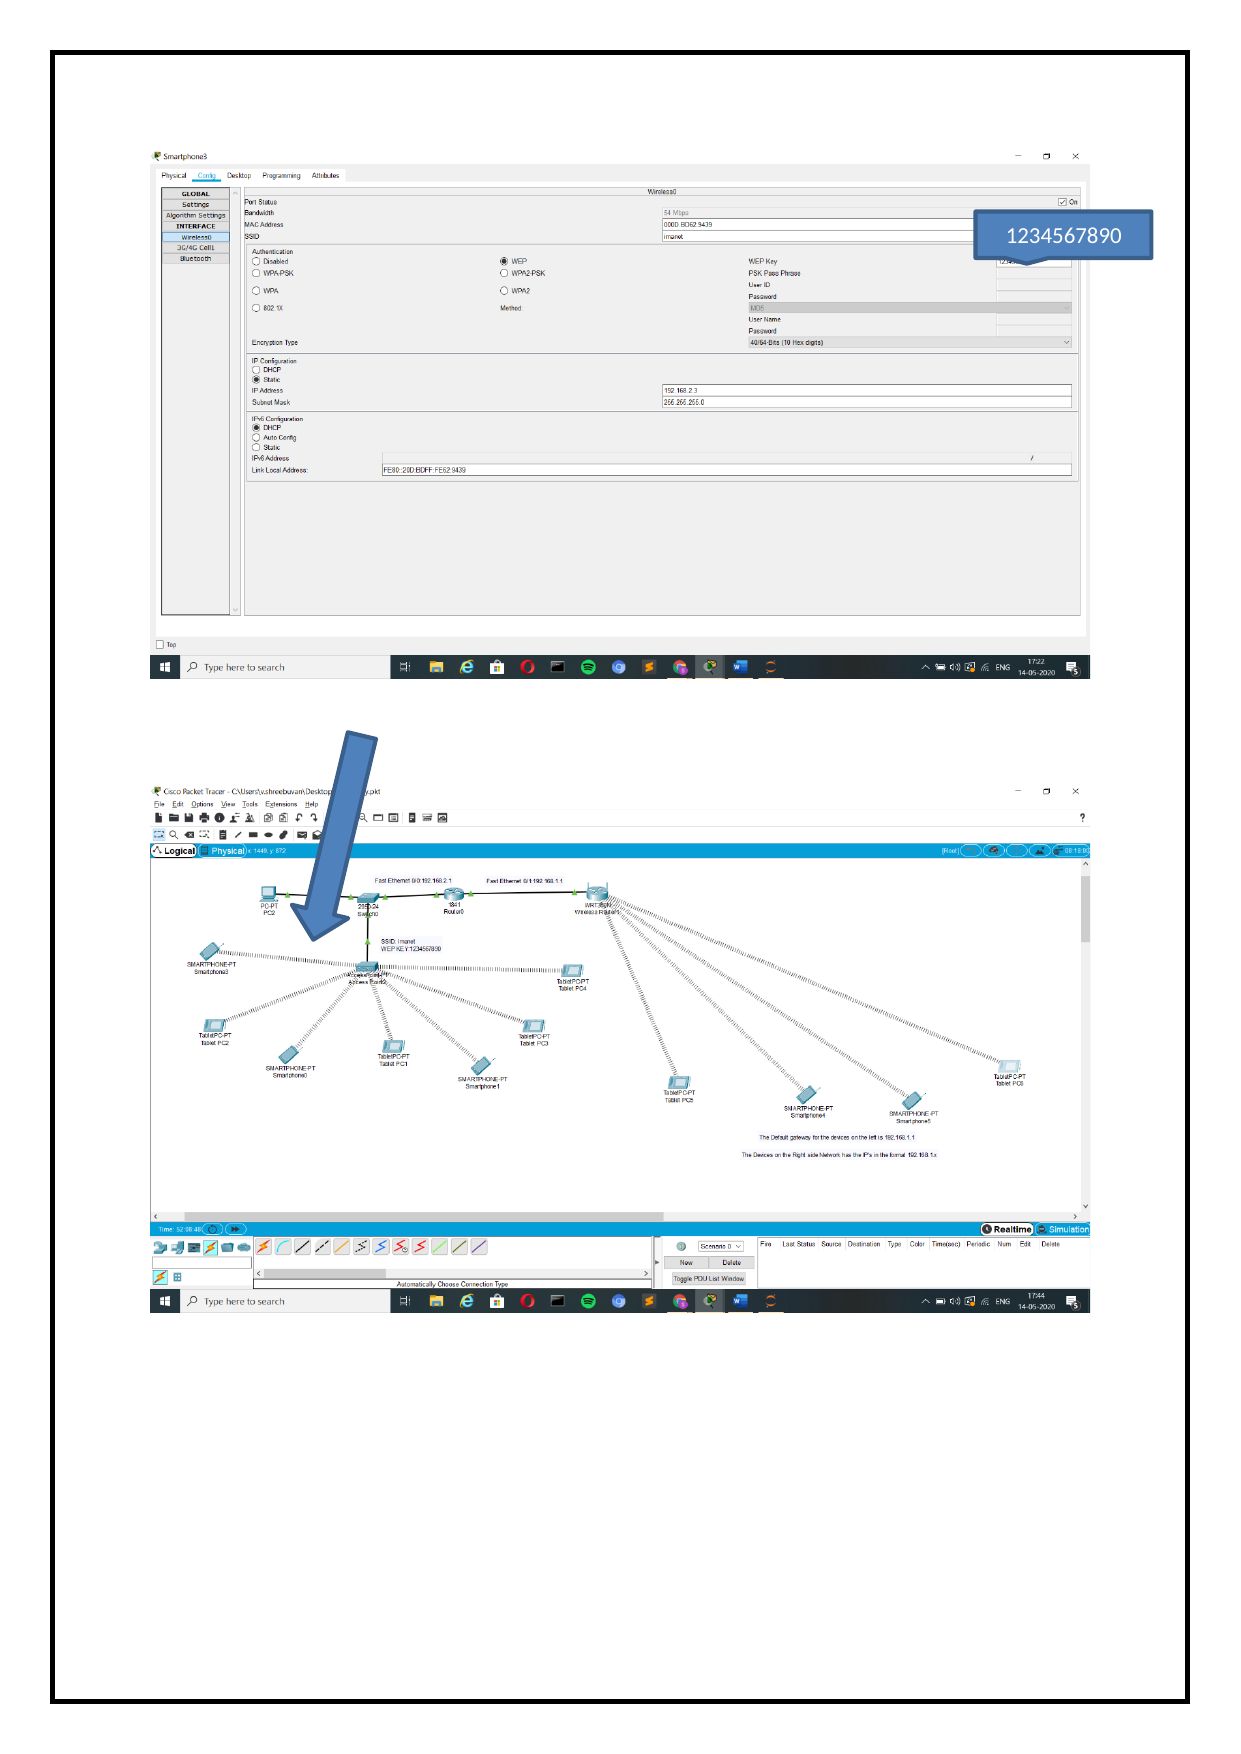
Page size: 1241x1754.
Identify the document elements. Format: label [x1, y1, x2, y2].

picture [354, 784, 1091, 845]
picture [150, 784, 1091, 1313]
picture [150, 150, 1091, 679]
picture [990, 847, 997, 853]
picture [1039, 1226, 1046, 1233]
